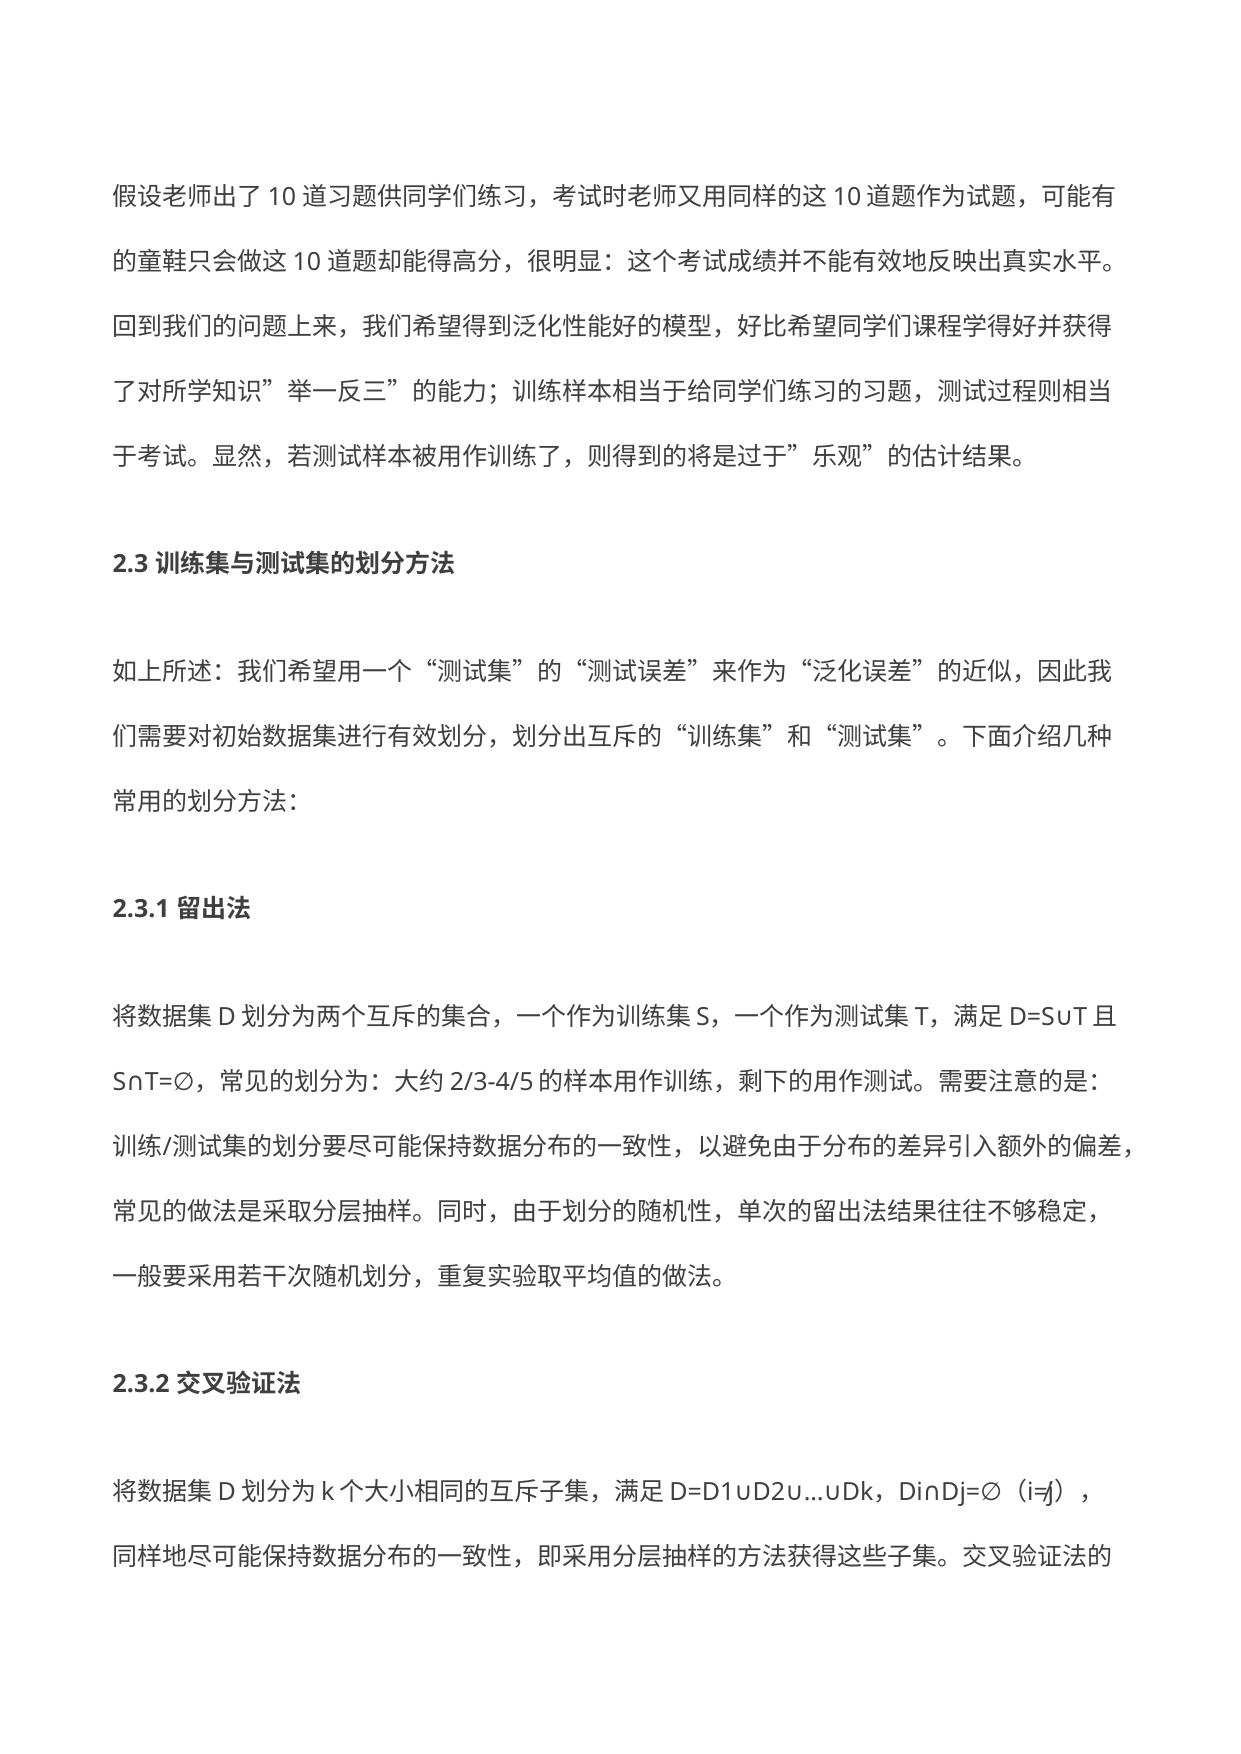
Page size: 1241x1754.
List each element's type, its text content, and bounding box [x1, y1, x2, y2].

text 2.3 训练集与测试集的划分方法 [112, 529, 1128, 594]
text 如上所述：我们希望用一个“测试集”的“测试误差”来作为“泛化误差”的近似，因此我们需要对初始数据集进行有效划分，划分出互斥的“训练集”和“测试集”。下面介绍几种常用的划分方法： [112, 637, 1128, 832]
text 将数据集D划分为两个互斥的集合，一个作为训练集S，一个作为测试集T，满足D=S∪T且S∩T=∅，常见的划分为：大约2/3-4/5的样本用作训练，剩下的用作测试。需要注意的是：训练/测试集的划分要尽可能保持数据分布的一致性，以避免由于分布的差异引入额外的偏差，常见的做法是采取分层抽样。同时，由于划分的随机性，单次的留出法结果往往不够稳定，一般要采用若干次随机划分，重复实验取平均值的做法。 [112, 982, 1128, 1307]
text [112, 1457, 1128, 1587]
text 假设老师出了10 道习题供同学们练习，考试时老师又用同样的这10道题作为试题，可能有的童鞋只会做这10 道题却能得高分，很明显：这个考试成绩并不能有效地反映出真实水平。回到我们的问题上来，我们希望得到泛化性能好的模型，好比希望同学们课程学得好并获得了对所学知识”举一反三”的能力；训练样本相当于给同学们练习的习题，测试过程则相当于考试。显然，若测试样本被用作训练了，则得到的将是过于”乐观”的估计结果。 [112, 162, 1128, 487]
text 2.3.2 交叉验证法 [112, 1349, 1128, 1414]
text 2.3.1 留出法 [112, 874, 1128, 939]
